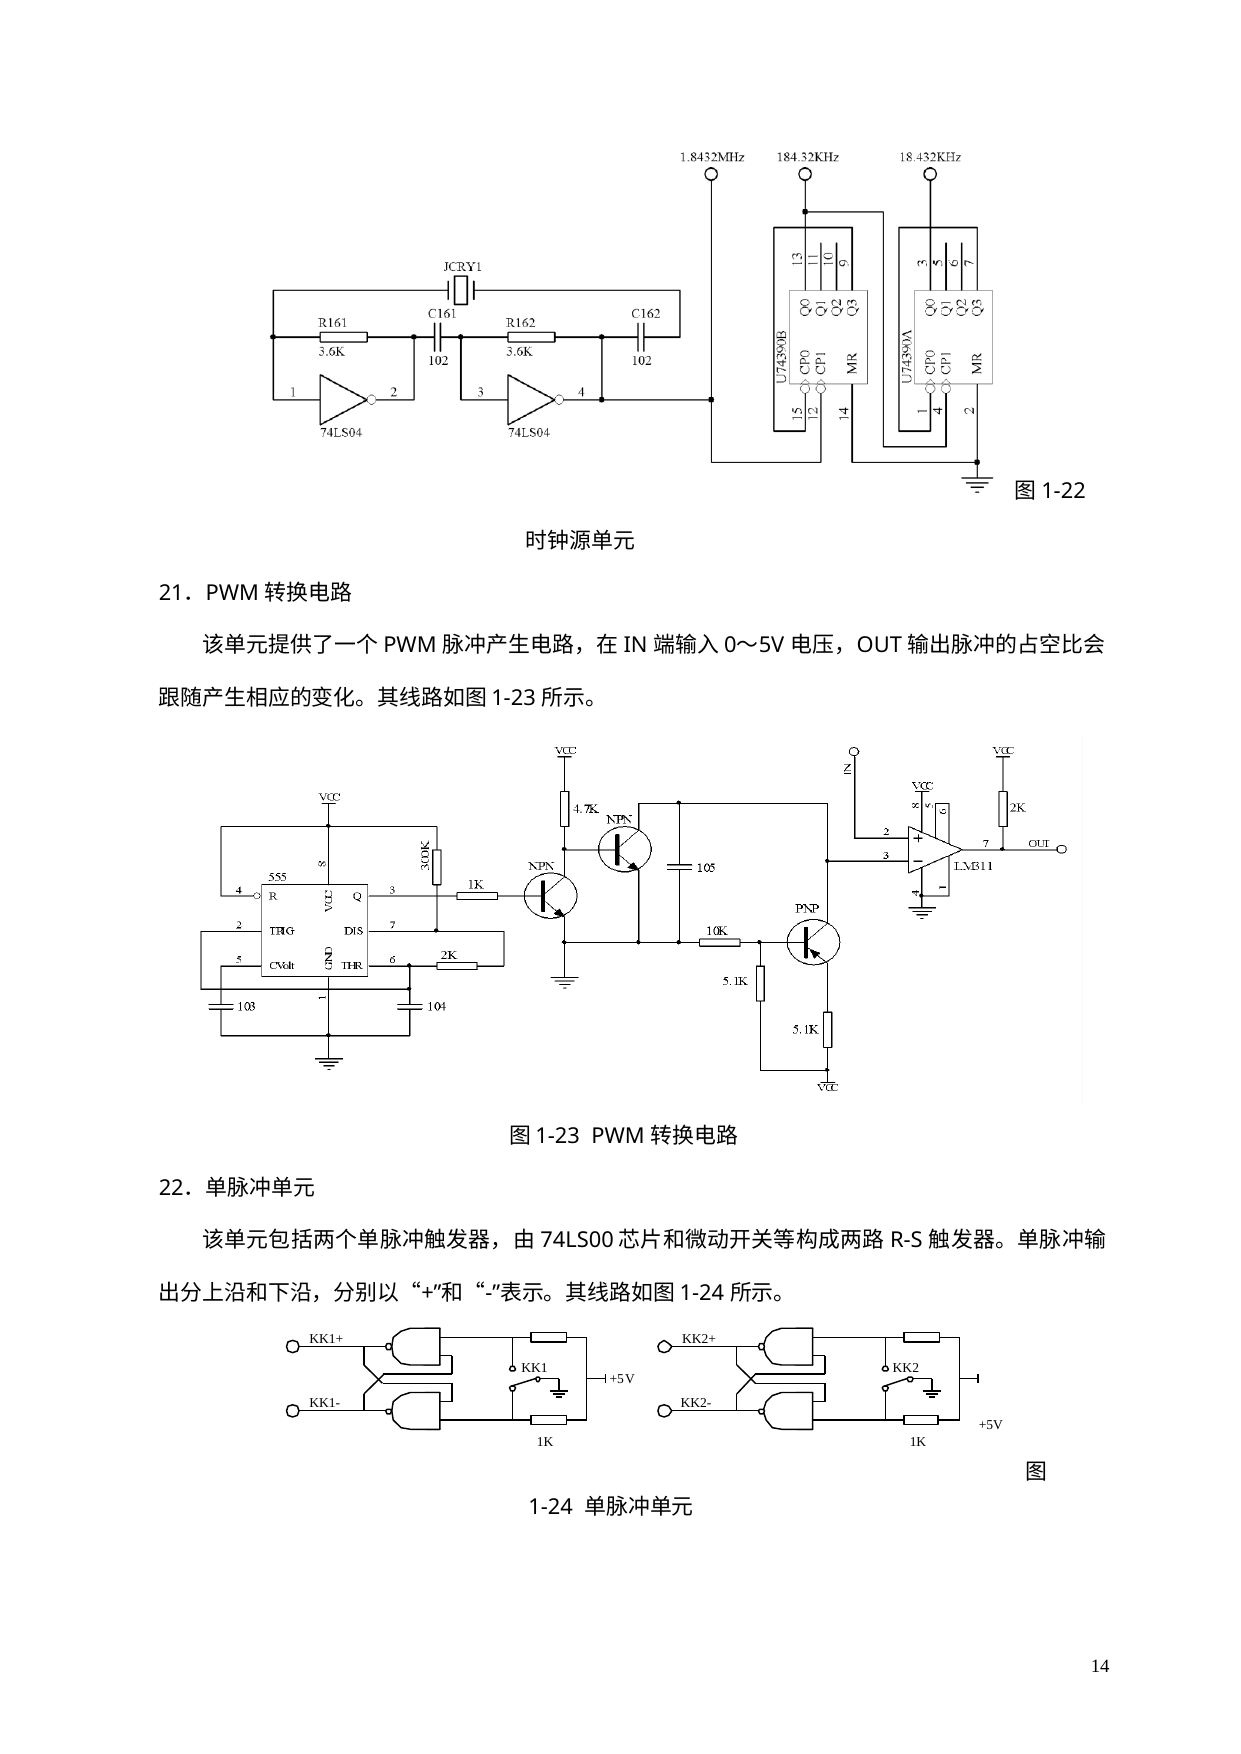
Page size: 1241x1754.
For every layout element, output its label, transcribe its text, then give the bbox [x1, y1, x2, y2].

text 22．单脉冲单元 [158, 1170, 1106, 1202]
text 图 1-24 单脉冲单元 [528, 1454, 1047, 1521]
picture [180, 733, 1084, 1105]
text 该单元提供了一个PWM 脉冲产生电路，在IN 端输入0～5V 电压，OUT 输出脉冲的占空比会跟随产生相应的变化。其线路如图1-23 所示。 [158, 627, 1106, 712]
text 1K 1K [159, 1433, 1240, 1449]
text 该单元包括两个单脉冲触发器，由74LS00芯片和微动开关等构成两路R-S 触发器。单脉冲输出分上沿和下沿，分别以“+”和“-”表示。其线路如图1-24 所示。 [158, 1222, 1106, 1307]
text 21．PWM 转换电路 [158, 575, 1106, 607]
text +5V [159, 1328, 1002, 1432]
picture [257, 136, 1008, 499]
